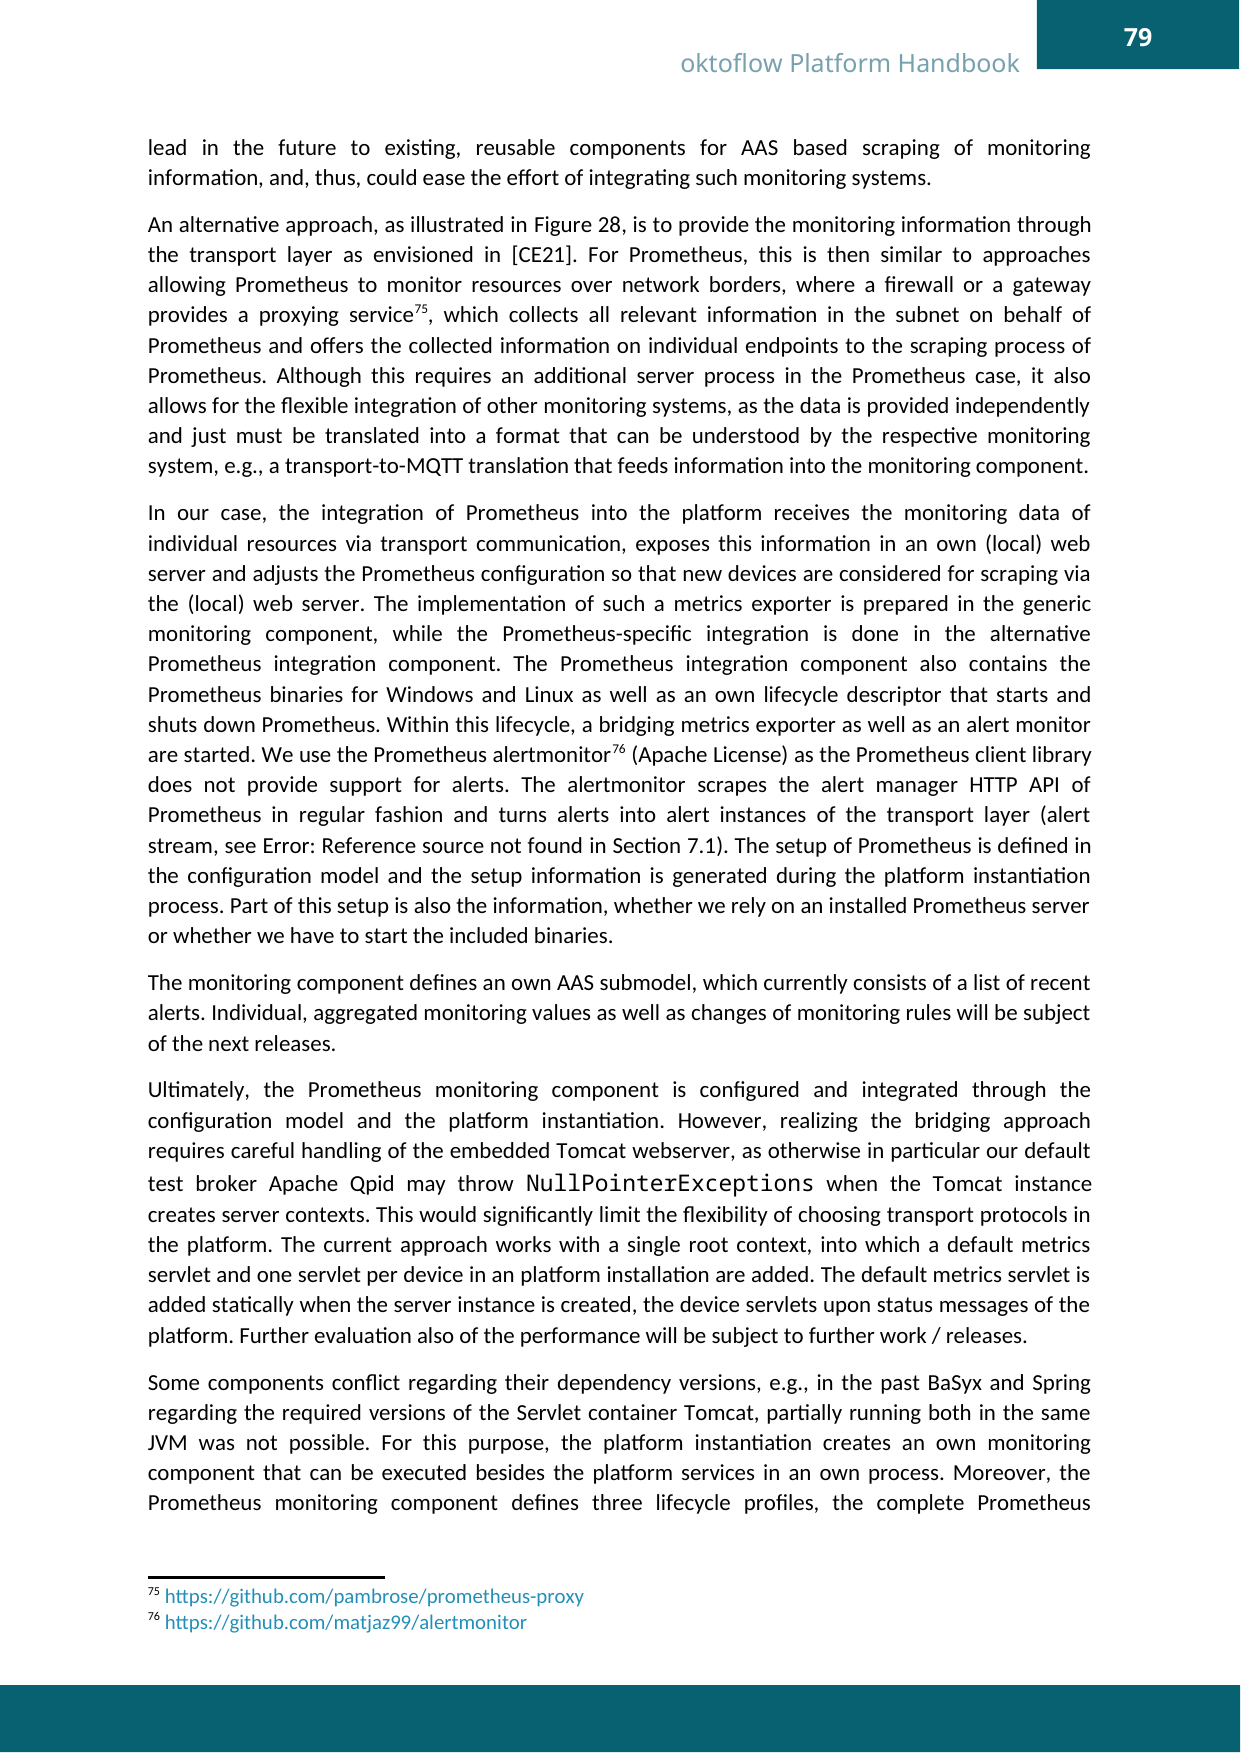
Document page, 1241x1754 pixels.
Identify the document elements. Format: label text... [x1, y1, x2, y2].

text Ultimately, the Prometheus monitoring component is configured and integrated through the configuration model and the platform instantiation. However, realizing the bridging approach requires careful handling of the embedded Tomcat webserver, as otherwise in particular our default test broker Apache Qpid may throw NullPointerExceptions when the Tomcat instance creates server contexts. This would significantly limit the flexibility of choosing transport protocols in the platform. The current approach works with a single root context, into which a default metrics servlet and one servlet per device in an platform installation are added. The default metrics servlet is added statically when the server instance is created, the device servlets upon status messages of the platform. Further evaluation also of the performance will be subject to further work / releases. [148, 1076, 1093, 1349]
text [148, 1368, 1093, 1517]
text An alternative approach, as illustrated in Figure 28, is to provide the monitoring information through the transport layer as envisioned in [CE21]. For Prometheus, this is then similar to approaches allowing Prometheus to monitor resources over network borders, where a firewall or a gateway provides a proxying service, which collects all relevant information in the subnet on behalf of Prometheus and offers the collected information on individual endpoints to the scraping process of Prometheus. Although this requires an additional server process in the Prometheus case, it also allows for the flexible integration of other monitoring systems, as the data is provided independently and just must be translated into a format that can be understood by the respective monitoring system, e.g., a transport-to-MQTT translation that feeds information into the monitoring component. [148, 210, 1093, 480]
text The monitoring component defines an own AAS submodel, which currently consists of a list of recent alerts. Individual, aggregated monitoring values as well as changes of monitoring rules will be subject of the next releases. [148, 968, 1093, 1057]
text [148, 133, 1093, 191]
